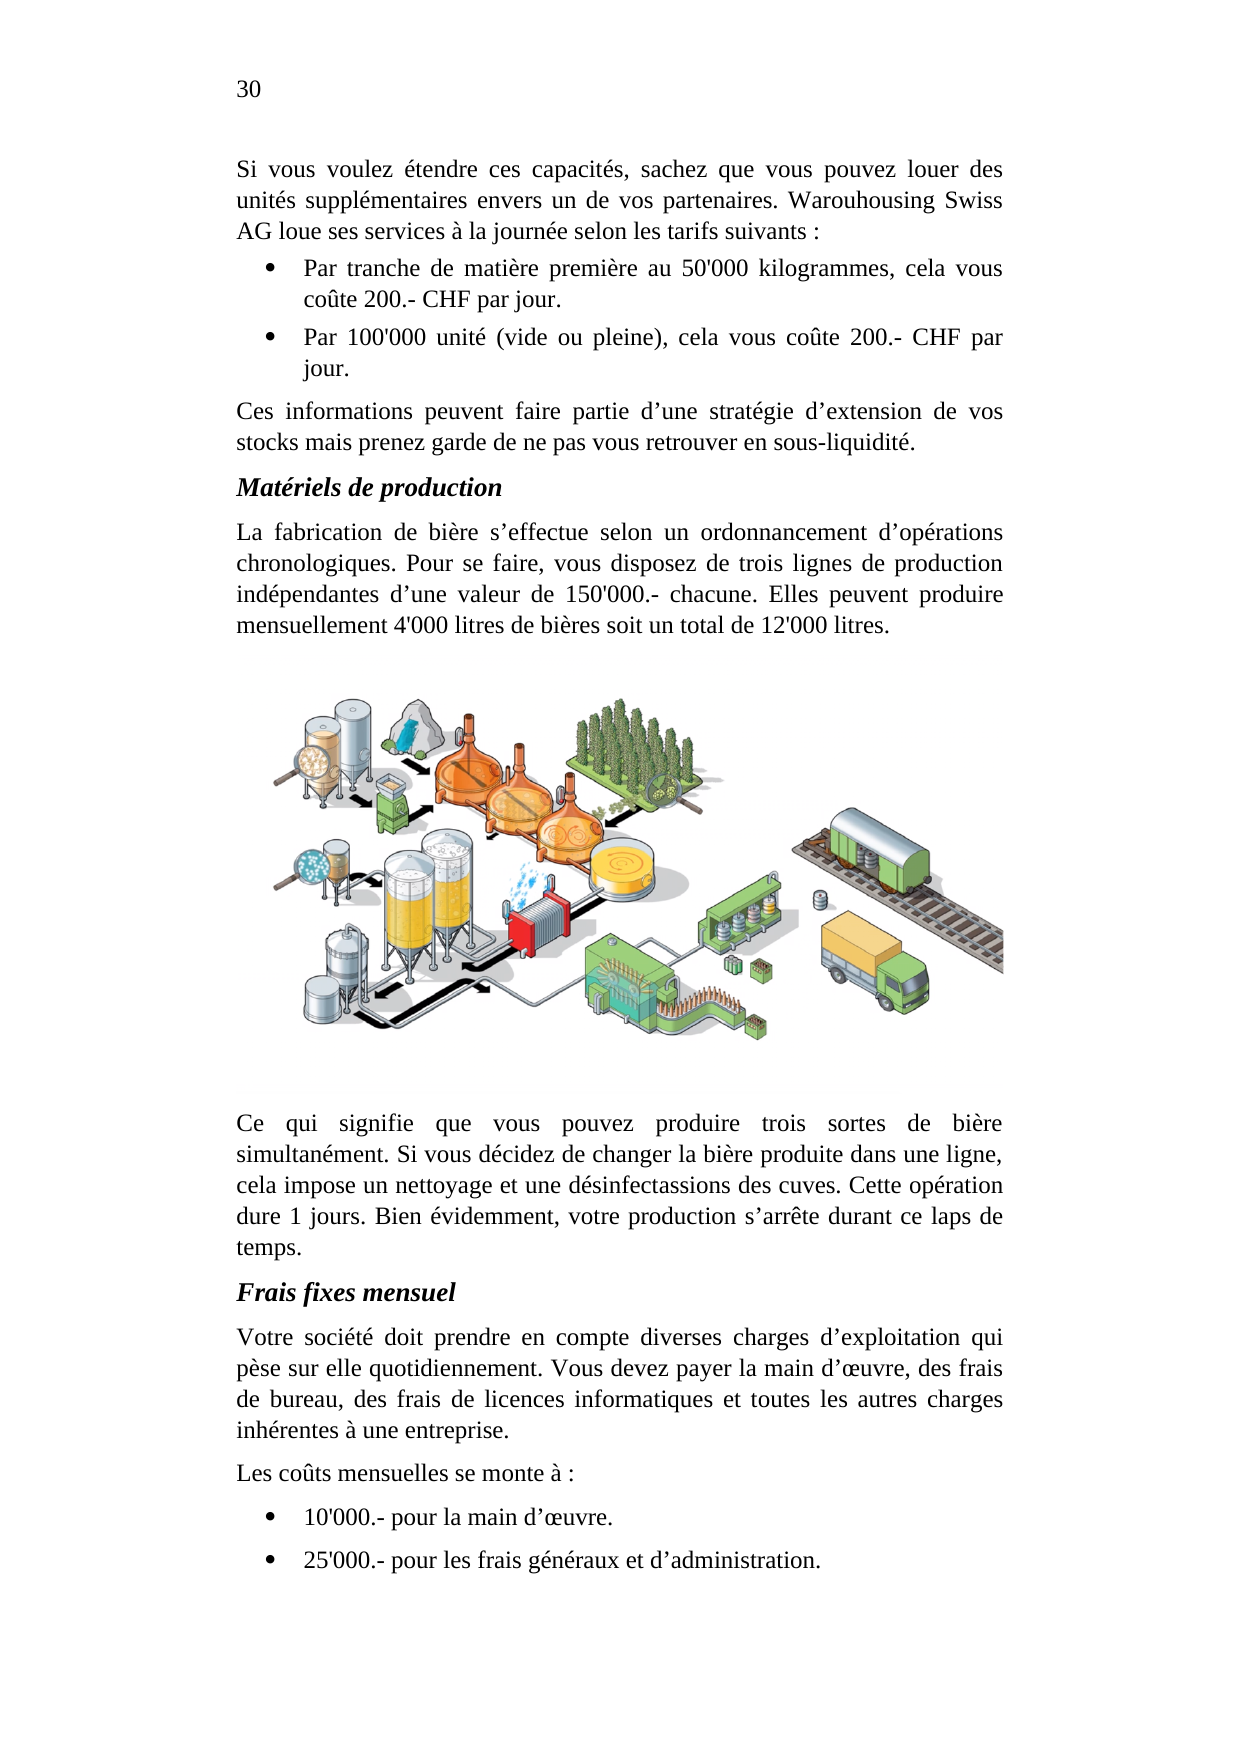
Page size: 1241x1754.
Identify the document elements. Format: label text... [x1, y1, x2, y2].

picture [236, 653, 1004, 1094]
list 10'000.- pour la main d’œuvre. [266, 1502, 1004, 1531]
text Matériels de production [236, 471, 1004, 502]
text Si vous voulez étendre ces capacités, sachez que vous pouvez louer des unités supplémentaires envers un de vos partenaires. Warouhousing Swiss AG loue ses services à la journée selon les tarifs suivants : [236, 154, 1004, 245]
list Par tranche de matière première au 50'000 kilogrammes, cela vous coûte 200.- CHF par jour. [266, 253, 1004, 313]
text Frais fixes mensuel [236, 1276, 1004, 1307]
text Ces informations peuvent faire partie d’une stratégie d’extension de vos stocks mais prenez garde de ne pas vous retrouver en sous-liquidité. [236, 396, 1004, 456]
text Les coûts mensuelles se monte à : [236, 1458, 1004, 1487]
list 25'000.- pour les frais généraux et d’administration. [266, 1546, 1004, 1574]
list Par 100'000 unité (vide ou pleine), cela vous coûte 200.- CHF par jour. [266, 322, 1004, 381]
text Ce qui signifie que vous pouvez produire trois sortes de bière simultanément. Si vous décidez de changer la bière produite dans une ligne, cela impose un nettoyage et une désinfectassions des cuves. Cette opération dure 1 jours. Bien évidemment, votre production s’arrête durant ce laps de temps. [236, 1108, 1004, 1261]
text Votre société doit prendre en compte diverses charges d’exploitation qui pèse sur elle quotidiennement. Vous devez payer la main d’œuvre, des frais de bureau, des frais de licences informatiques et toutes les autres charges inhérentes à une entreprise. [236, 1322, 1004, 1444]
text La fabrication de bière s’effectue selon un ordonnancement d’opérations chronologiques. Pour se faire, vous disposez de trois lignes de production indépendantes d’une valeur de 150'000.- chacune. Elles peuvent produire mensuellement 4'000 litres de bières soit un total de 12'000 litres. [236, 517, 1004, 639]
